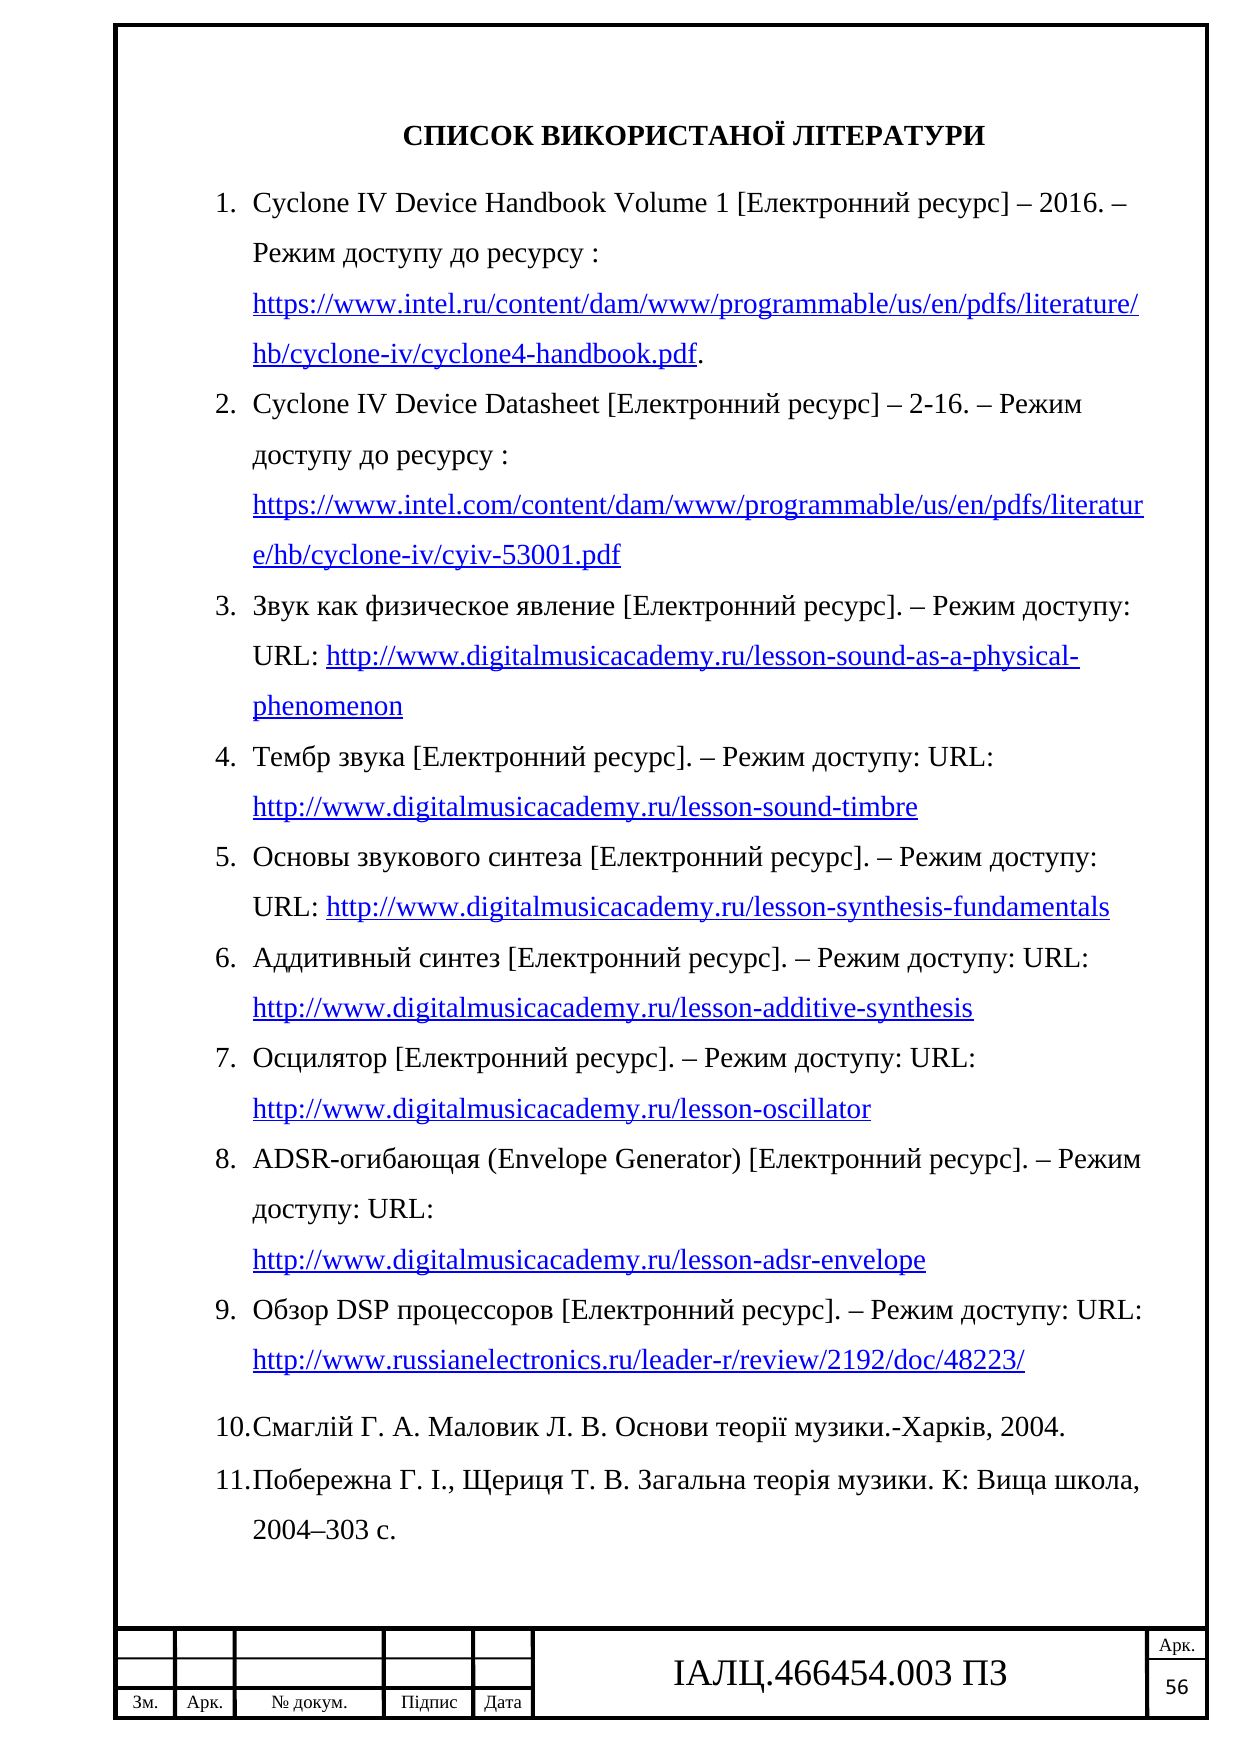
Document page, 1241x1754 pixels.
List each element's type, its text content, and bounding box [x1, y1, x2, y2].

list Обзор DSP процессоров [Електронний ресурс]. – Режим доступу: URL: http://www.russianelectronics.ru/leader-r/review/2192/doc/48223/ [215, 1292, 1152, 1376]
list Cyclone IV Device Datasheet [Електронний ресурс] – 2-16. – Режим доступу до ресурсу : https://www.intel.com/content/dam/www/programmable/us/en/pdfs/literature/hb/cyclone-iv/cyiv-53001.pdf [215, 386, 1152, 571]
list Cyclone IV Device Handbook Volume 1 [Електронний ресурс] – 2016. – Режим доступу до ресурсу : https://www.intel.ru/content/dam/www/programmable/us/en/pdfs/literature/hb/cyclone-iv/cyclone4-handbook.pdf. [215, 185, 1152, 370]
list СПИСОК ВИКОРИСТАНОЇ ЛІТЕРАТУРИ [236, 118, 1152, 152]
list Основы звукового синтеза [Електронний ресурс]. – Режим доступу: URL: http://www.digitalmusicacademy.ru/lesson-synthesis-fundamentals [215, 839, 1152, 923]
list Аддитивный синтез [Електронний ресурс]. – Режим доступу: URL: http://www.digitalmusicacademy.ru/lesson-additive-synthesis [215, 940, 1152, 1024]
list http://www.digitalmusicacademy.ru/lesson-adsr-envelope [252, 1242, 1152, 1275]
list Побережна Г. І., Щериця Т. В. Загальна теорія музики. К: Вища школа, 2004–303 с. [215, 1462, 1152, 1546]
list ADSR-огибающая (Envelope Generator) [Електронний ресурс]. – Режим доступу: URL: [215, 1141, 1152, 1225]
list Тембр звука [Електронний ресурс]. – Режим доступу: URL: http://www.digitalmusicacademy.ru/lesson-sound-timbre [215, 739, 1152, 822]
list Звук как физическое явление [Електронний ресурс]. – Режим доступу: URL: http://www.digitalmusicacademy.ru/lesson-sound-as-a-physical-phenomenon [215, 588, 1152, 722]
list Смаглій Г. А. Маловик Л. В. Основи теорії музики.-Харків, 2004. [215, 1409, 1152, 1443]
list Осцилятор [Електронний ресурс]. – Режим доступу: URL: http://www.digitalmusicacademy.ru/lesson-oscillator [215, 1041, 1152, 1124]
